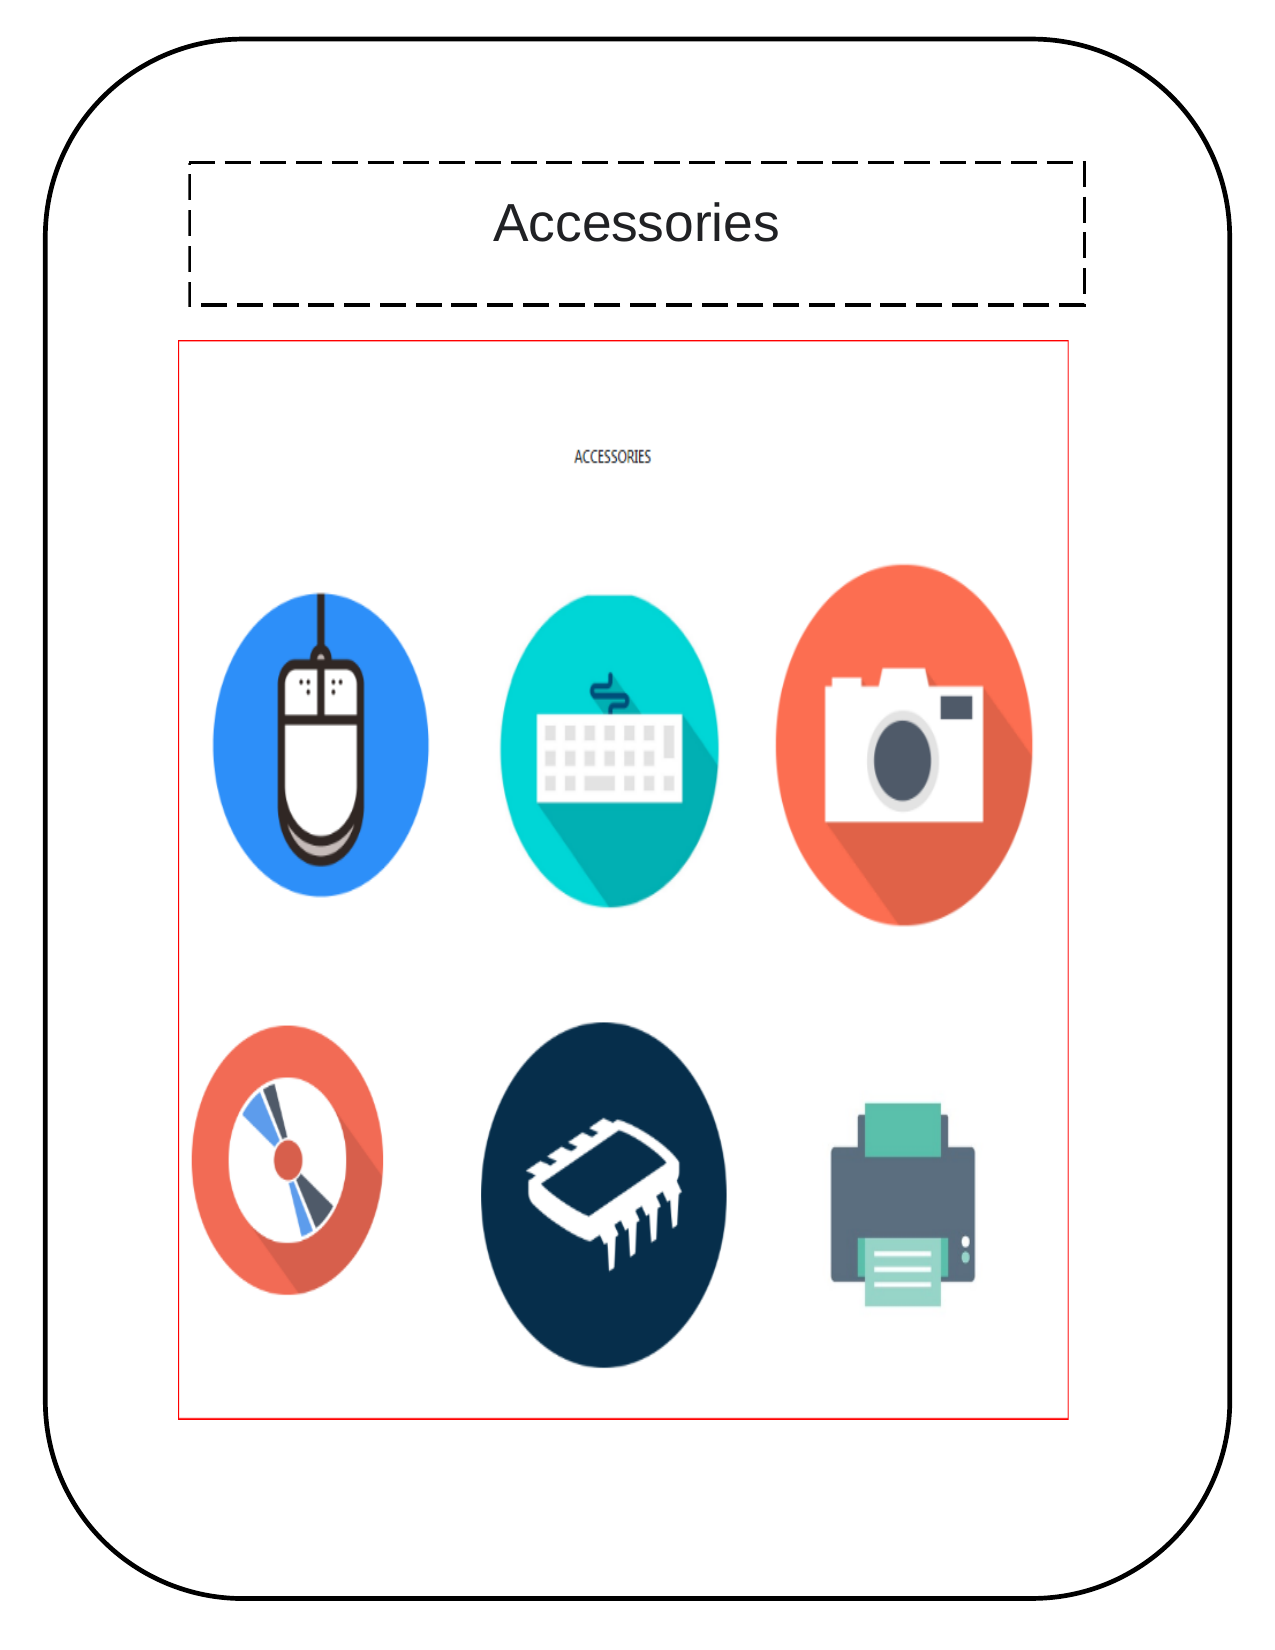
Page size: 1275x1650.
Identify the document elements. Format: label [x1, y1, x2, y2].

picture [178, 340, 1069, 1420]
